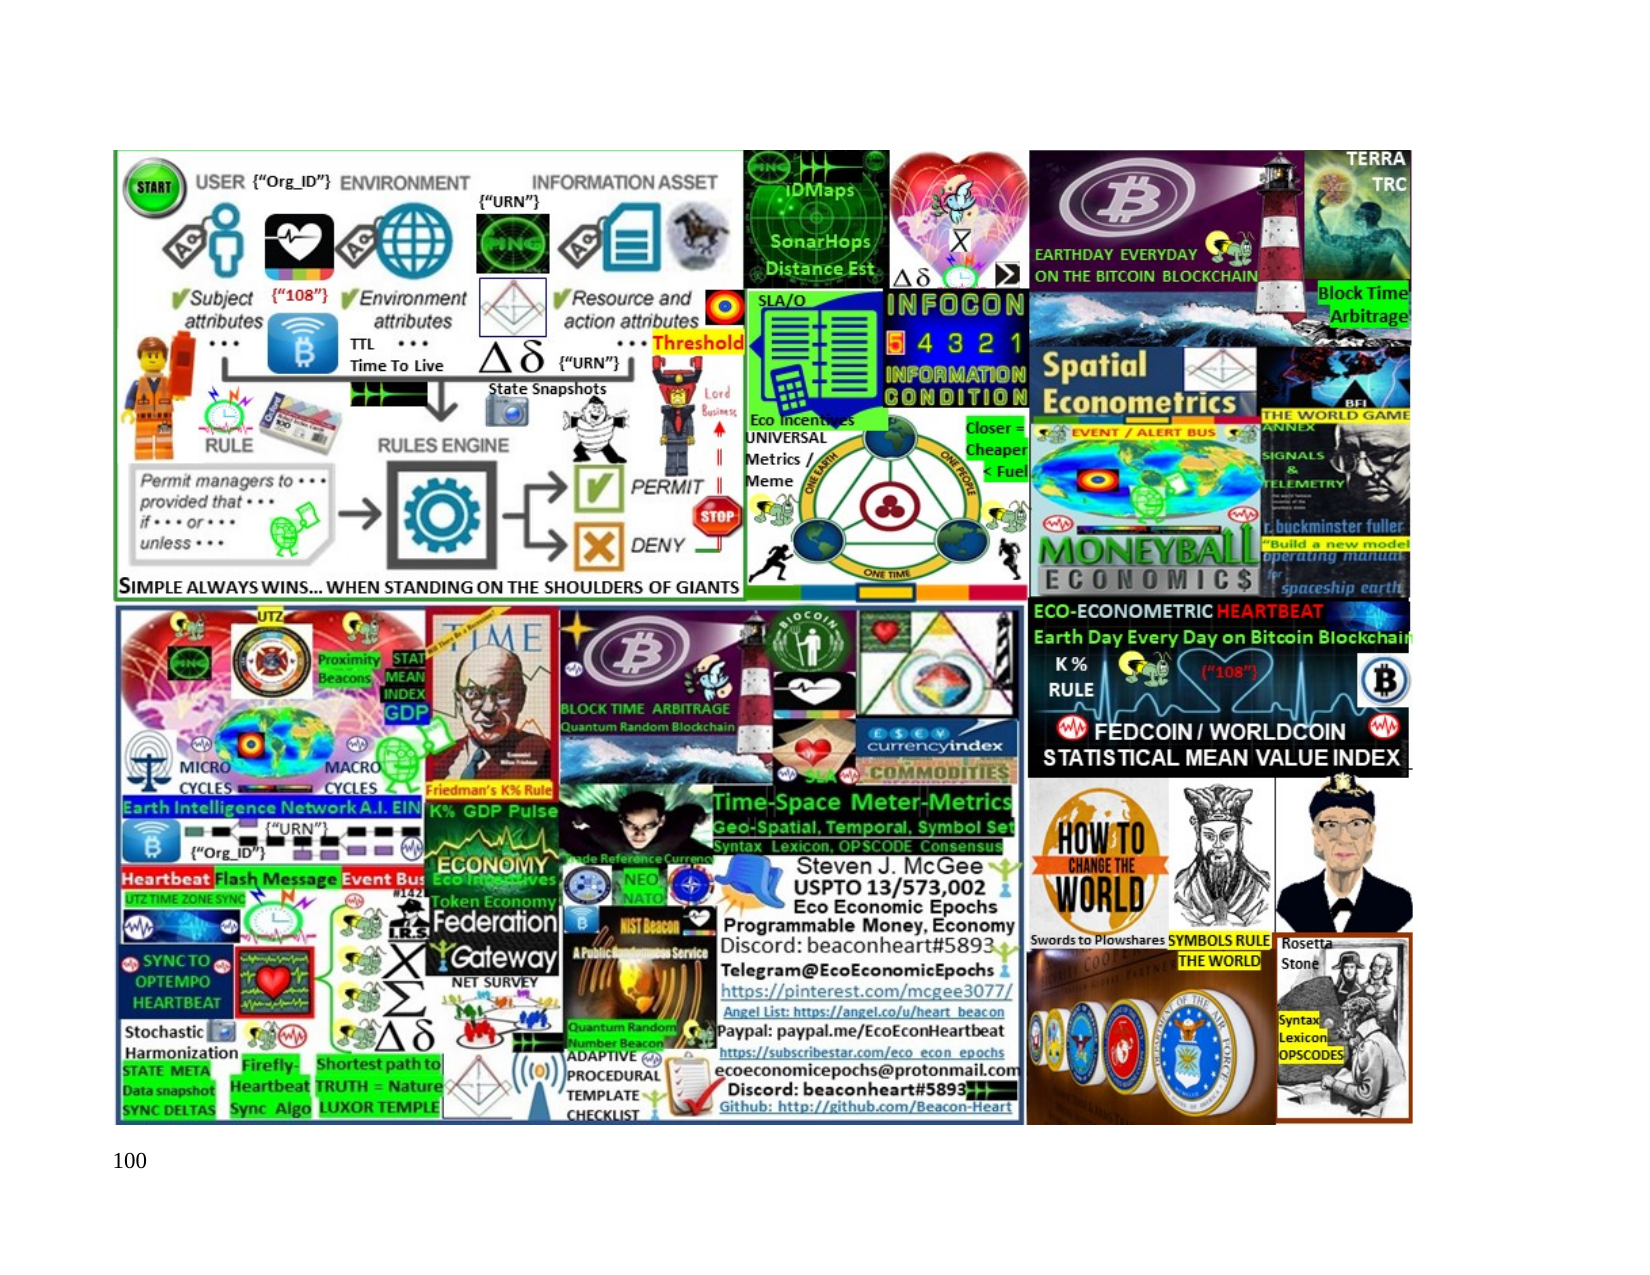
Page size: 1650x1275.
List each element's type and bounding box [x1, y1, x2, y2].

picture [112, 150, 1413, 1125]
